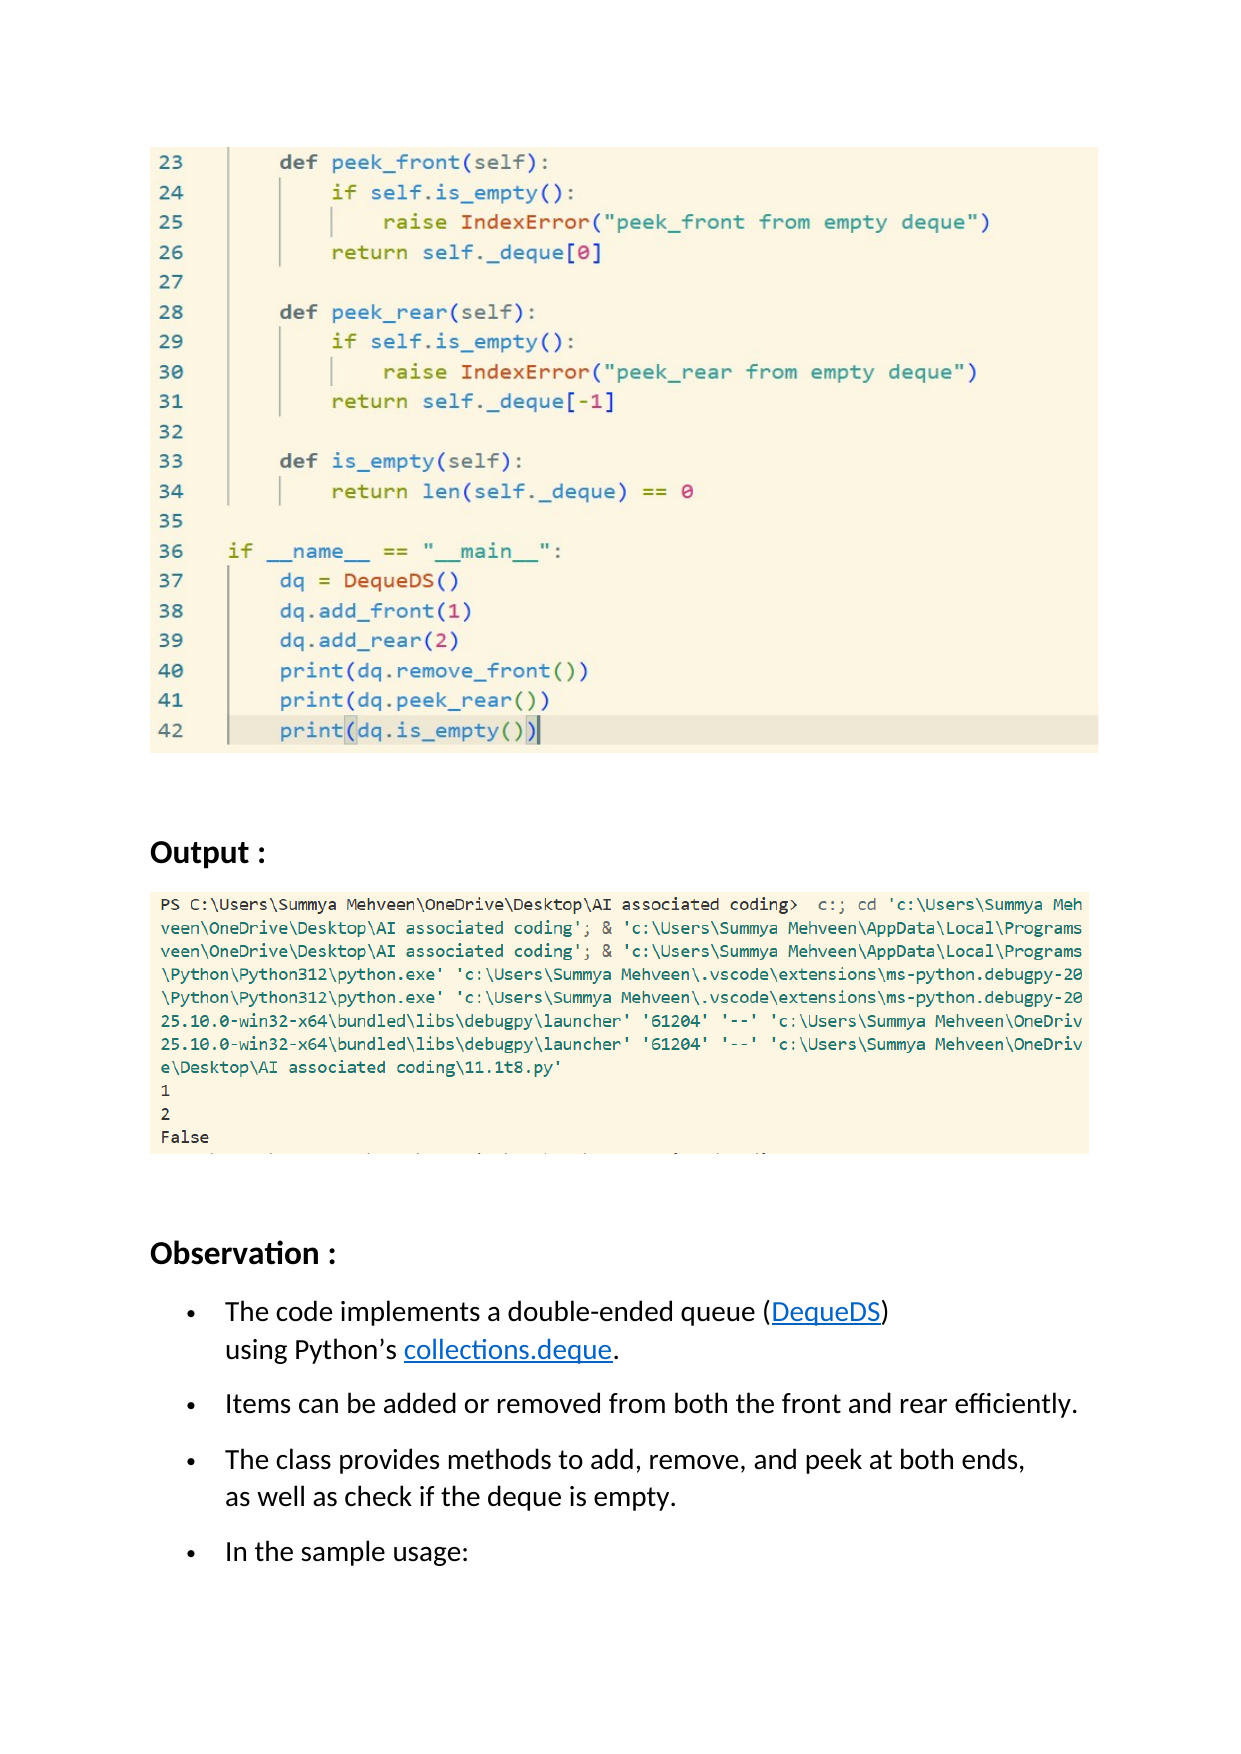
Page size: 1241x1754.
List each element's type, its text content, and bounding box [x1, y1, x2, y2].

list The class provides methods to add, remove, and peek at both ends, as well as check if the deque is empty. [187, 1441, 1055, 1514]
list In the sample usage: [187, 1533, 1105, 1569]
subtitle Observation : [150, 1232, 1105, 1273]
picture [150, 147, 1099, 753]
picture [150, 892, 1089, 1154]
text Output : [150, 831, 1105, 872]
list Items can be added or removed from both the front and rear efficiently. [187, 1386, 1105, 1421]
list The code implements a double-ended queue (DequeDS) using Python’s collections.deque. [187, 1293, 958, 1366]
